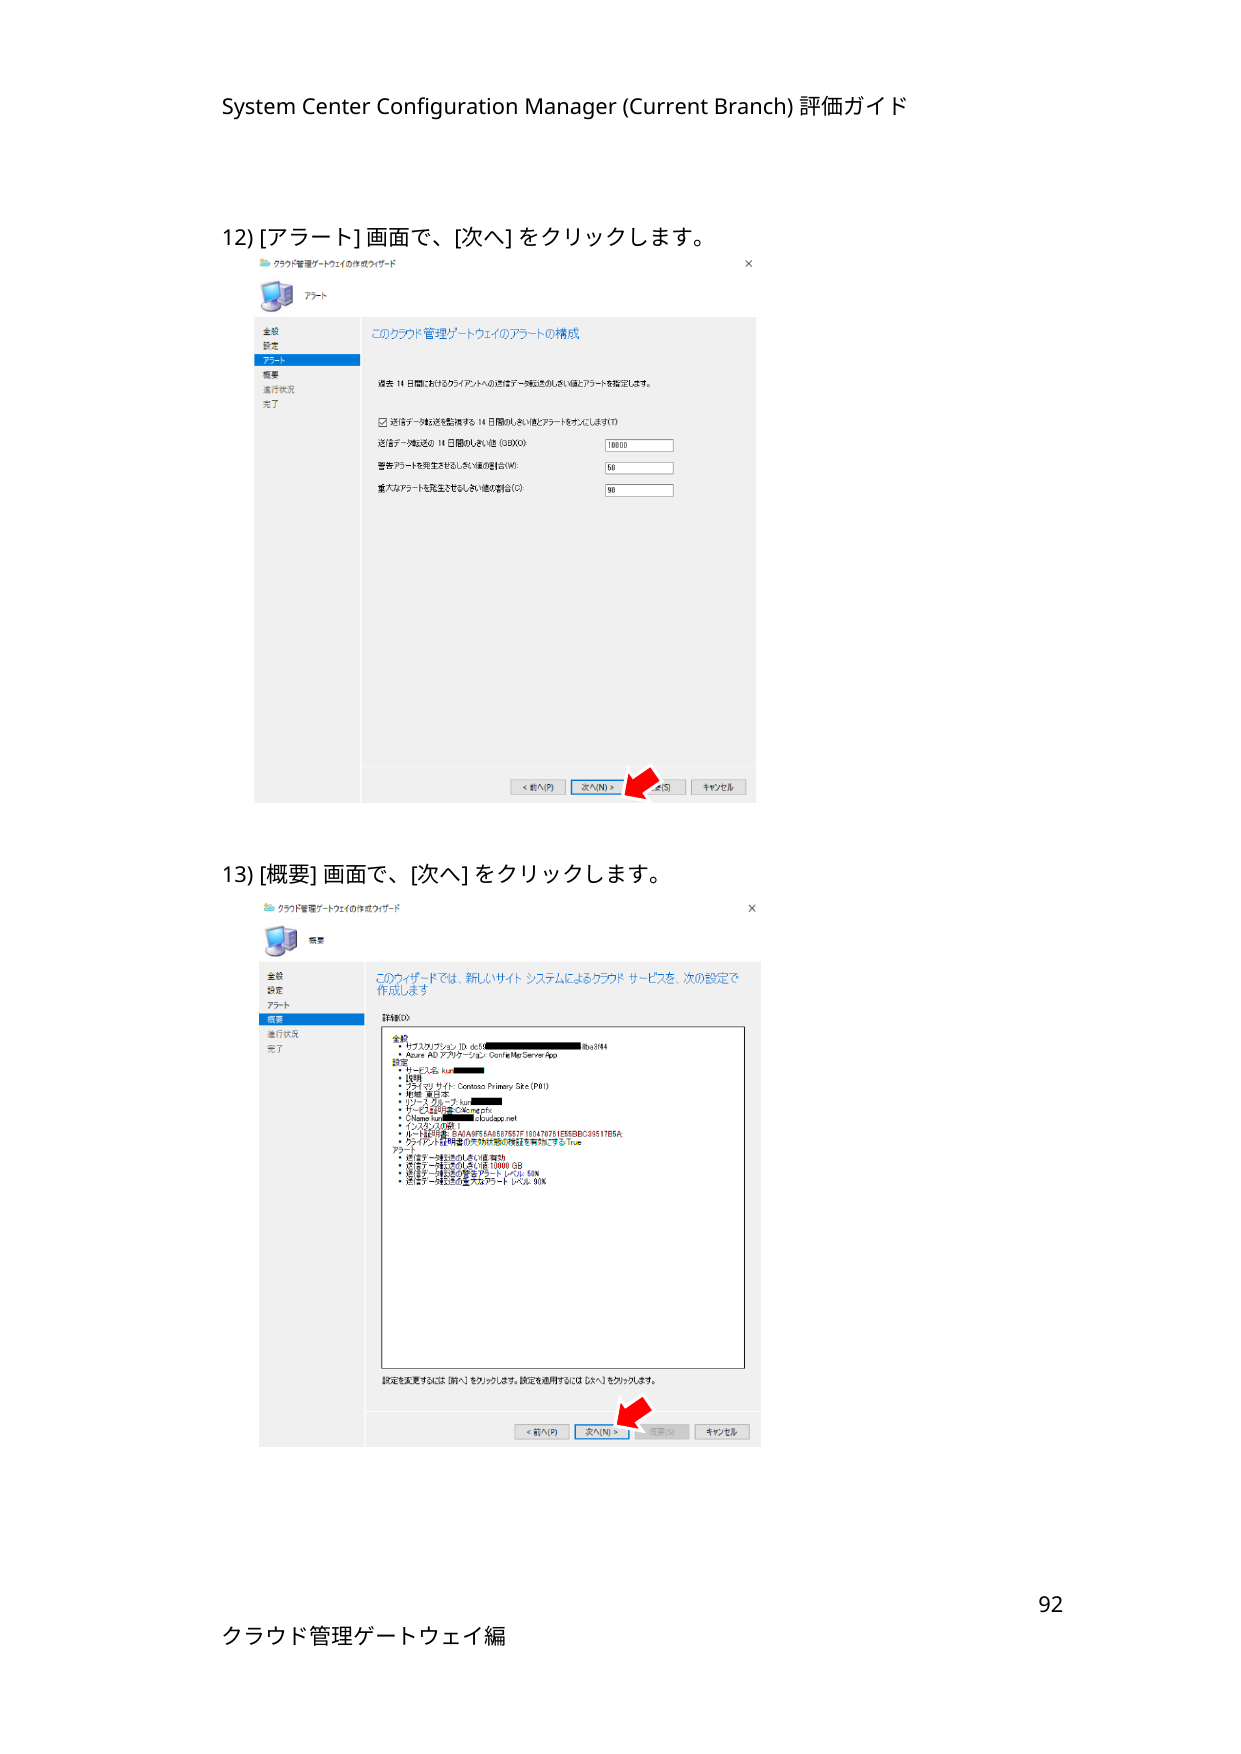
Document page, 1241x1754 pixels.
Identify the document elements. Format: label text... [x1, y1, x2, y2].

picture [259, 899, 761, 1447]
picture [254, 254, 757, 803]
list [概要] 画面で、[次へ] をクリックします。 [222, 854, 1063, 892]
list [アラート] 画面で、[次へ] をクリックします。 [222, 217, 1063, 254]
